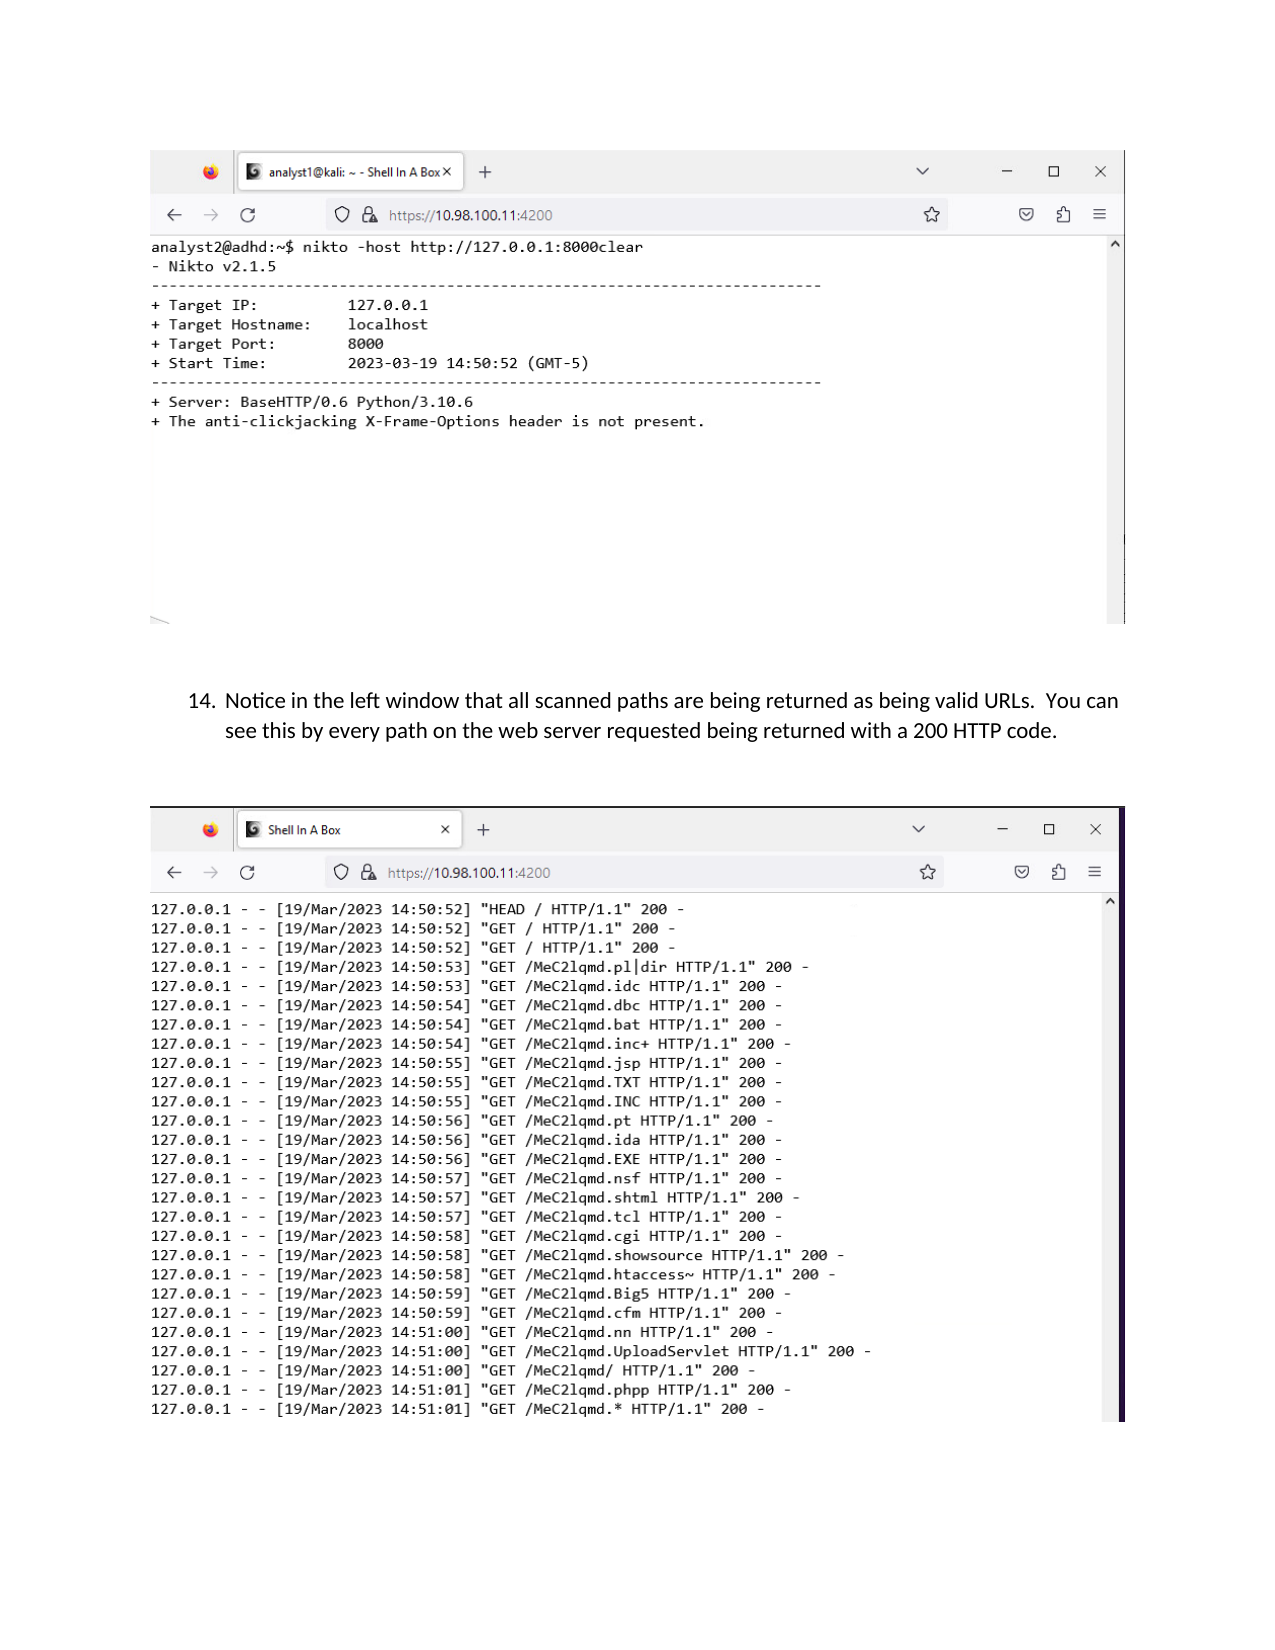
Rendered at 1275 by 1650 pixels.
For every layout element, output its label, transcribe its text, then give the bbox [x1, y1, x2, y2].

list Notice in the left window that all scanned paths are being returned as being valid URLs. You can see this by every path on the web server requested being returned with a 200 HTTP code. [187, 686, 1125, 744]
picture [150, 806, 1125, 1422]
picture [150, 150, 1125, 624]
